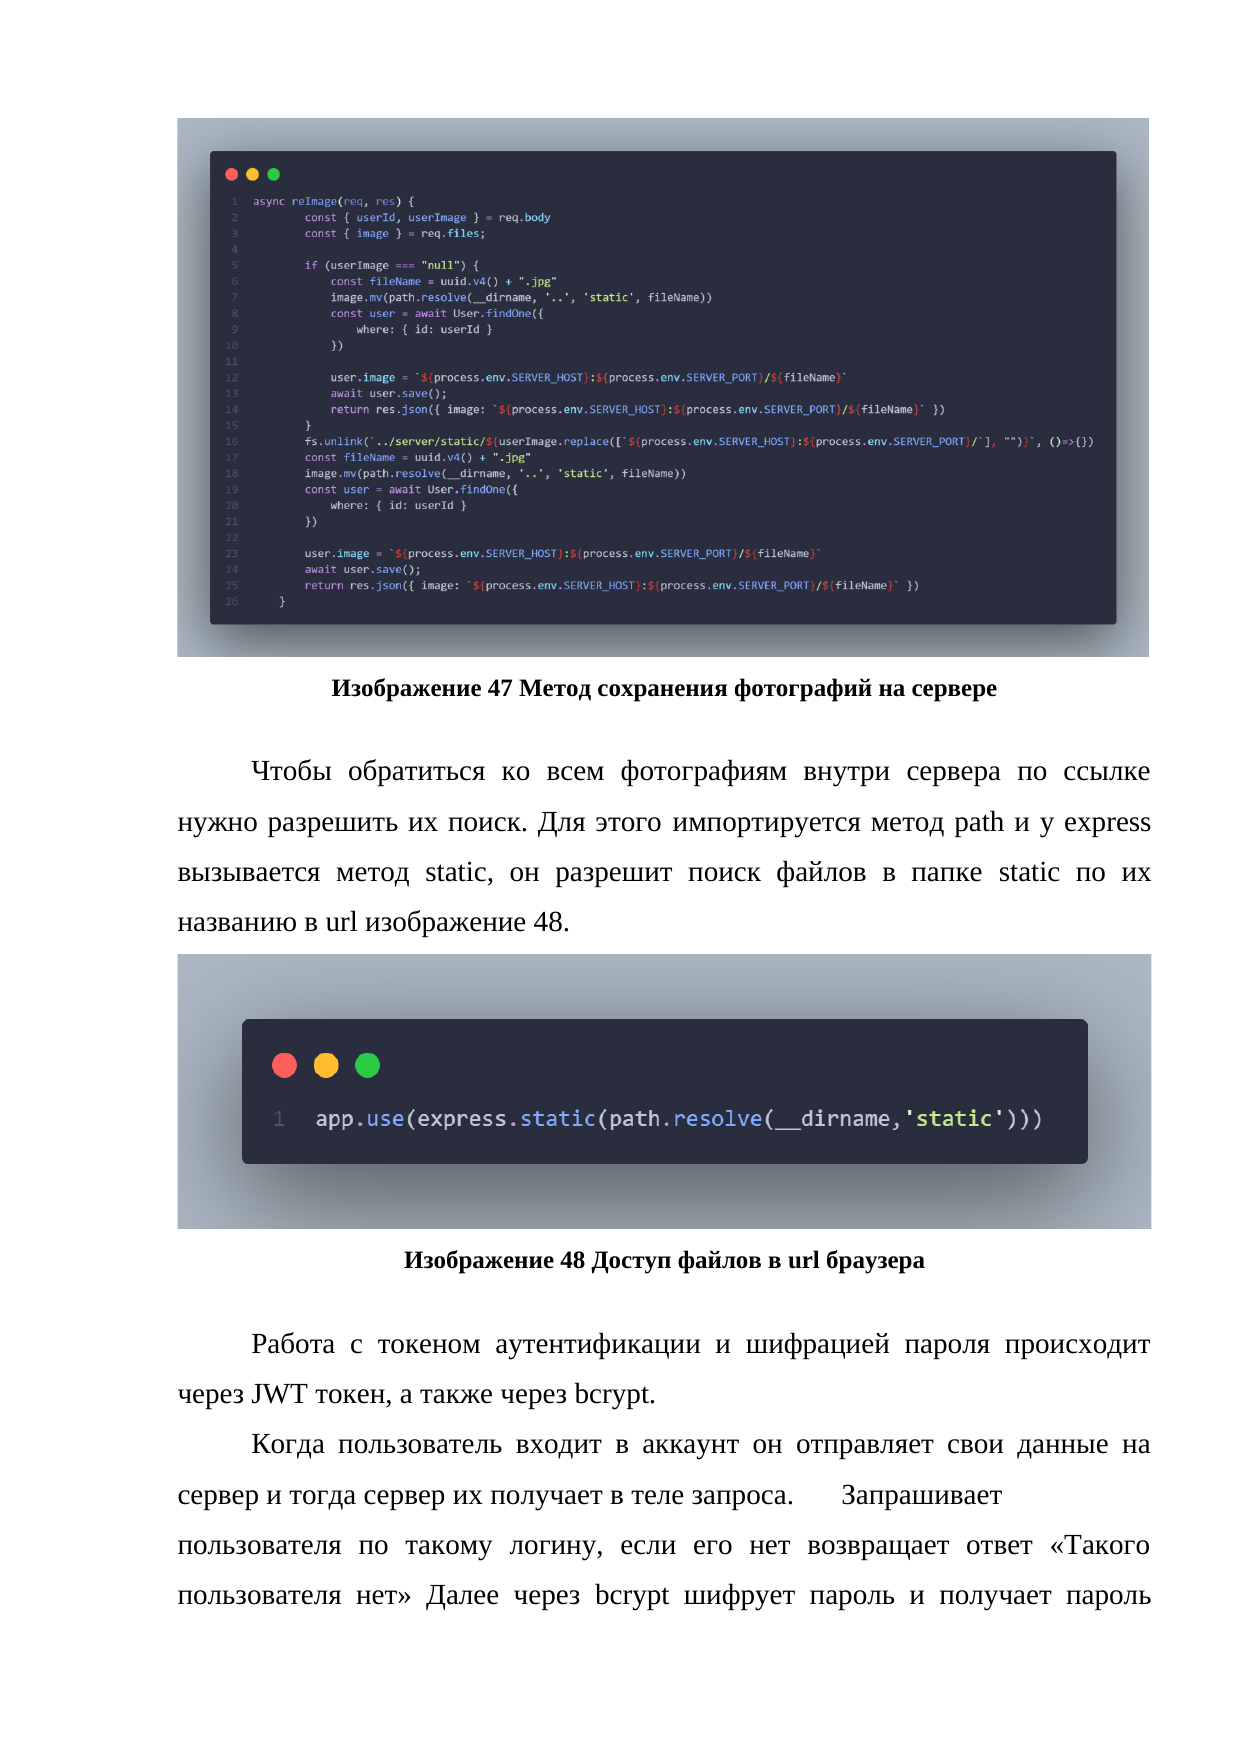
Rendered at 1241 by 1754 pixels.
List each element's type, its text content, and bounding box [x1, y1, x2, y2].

picture [177, 118, 1149, 657]
text Работа с токеном аутентификации и шифрацией пароля происходит через JWT токен, а также через bcrypt. [177, 1326, 1152, 1410]
picture [177, 954, 1152, 1229]
text Изображение 47 Метод сохранения фотографий на сервере [177, 673, 1152, 702]
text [177, 1427, 1152, 1611]
text Изображение 48 Доступ файлов в url браузера [177, 1245, 1152, 1274]
text Чтобы обратиться ко всем фотографиям внутри сервера по ссылке нужно разрешить их поиск. Для этого импортируется метод path и у express вызывается метод static, он разрешит поиск файлов в папке static по их названию в url изображение 48. [177, 753, 1152, 938]
